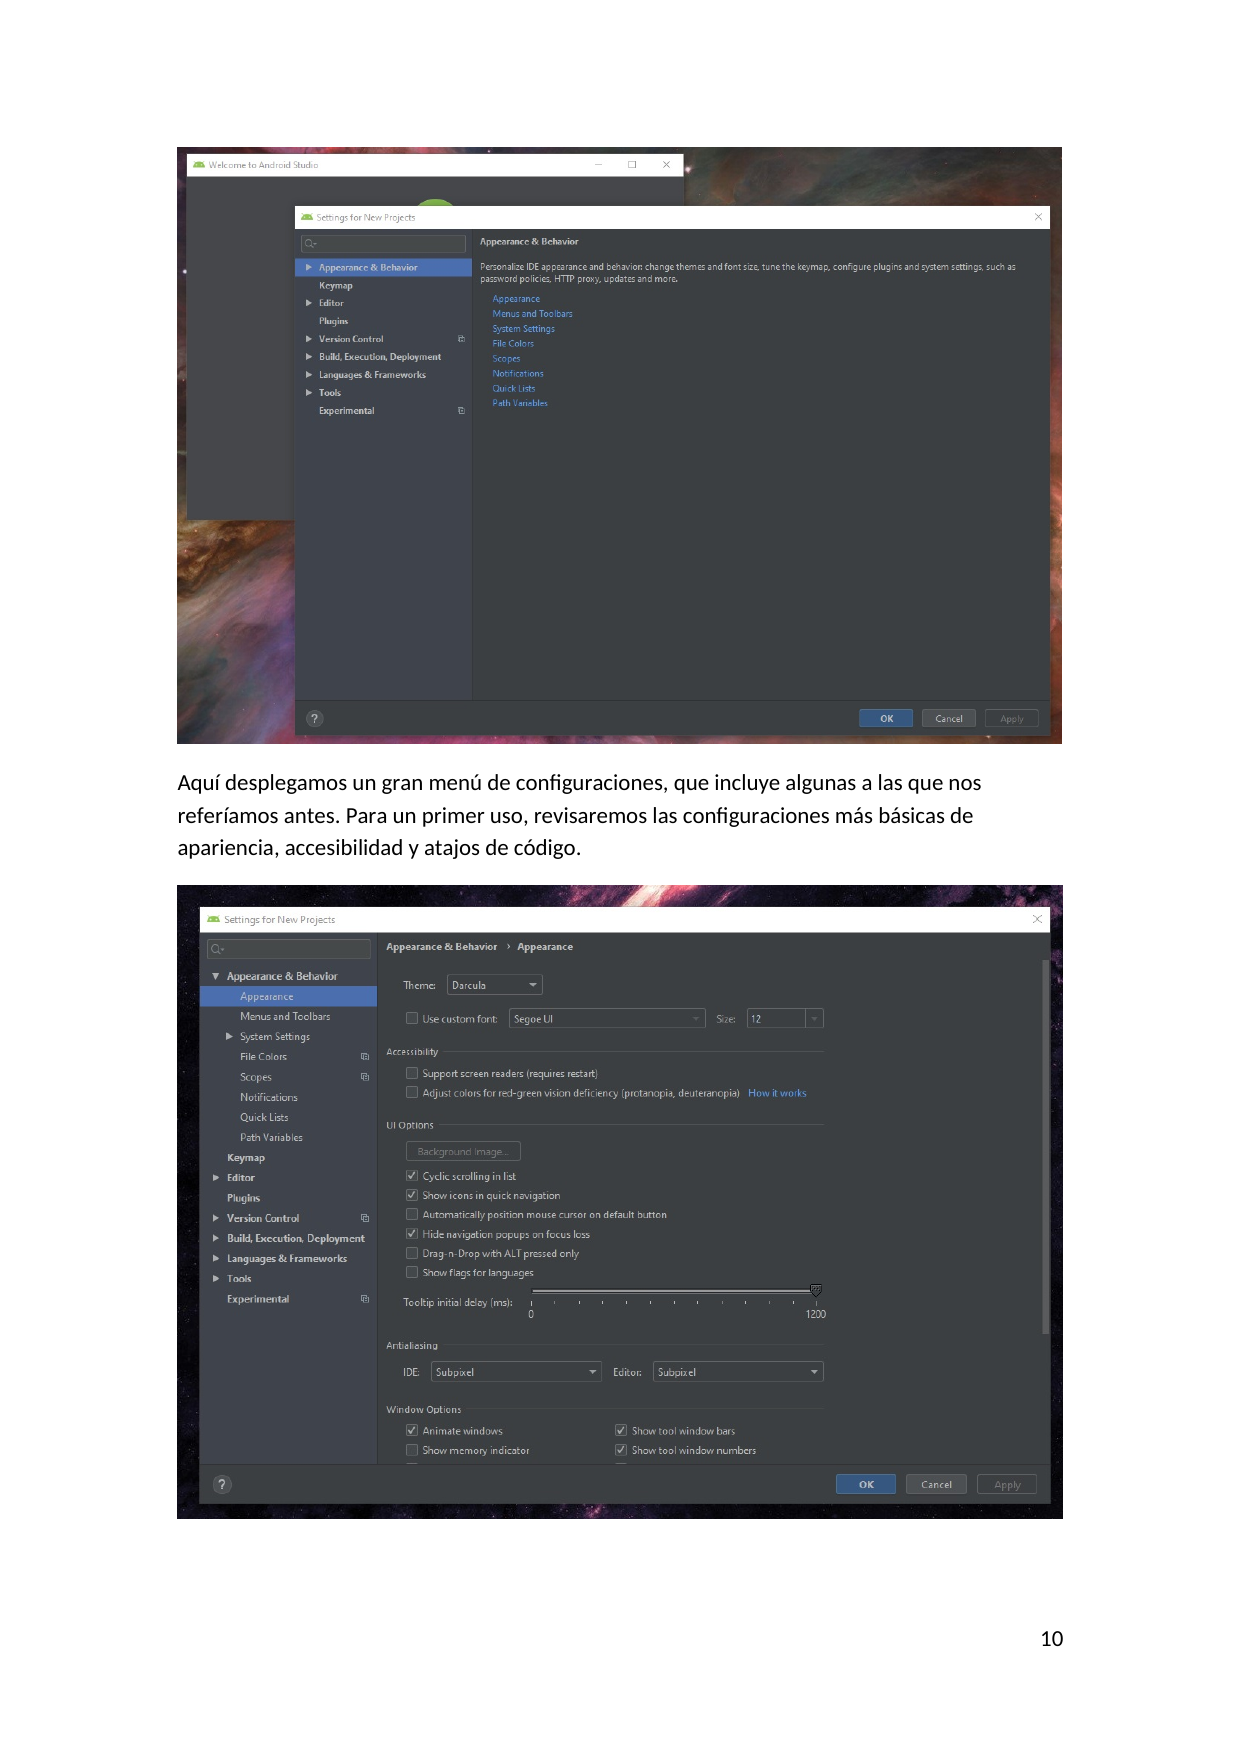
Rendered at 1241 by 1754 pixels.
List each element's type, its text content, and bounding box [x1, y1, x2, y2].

text Aquí desplegamos un gran menú de configuraciones, que incluye algunas a las que nos referíamos antes. Para un primer uso, revisaremos las configuraciones más básicas de apariencia, accesibilidad y atajos de código. [177, 768, 1063, 861]
picture [177, 147, 1062, 744]
picture [177, 885, 1063, 1519]
